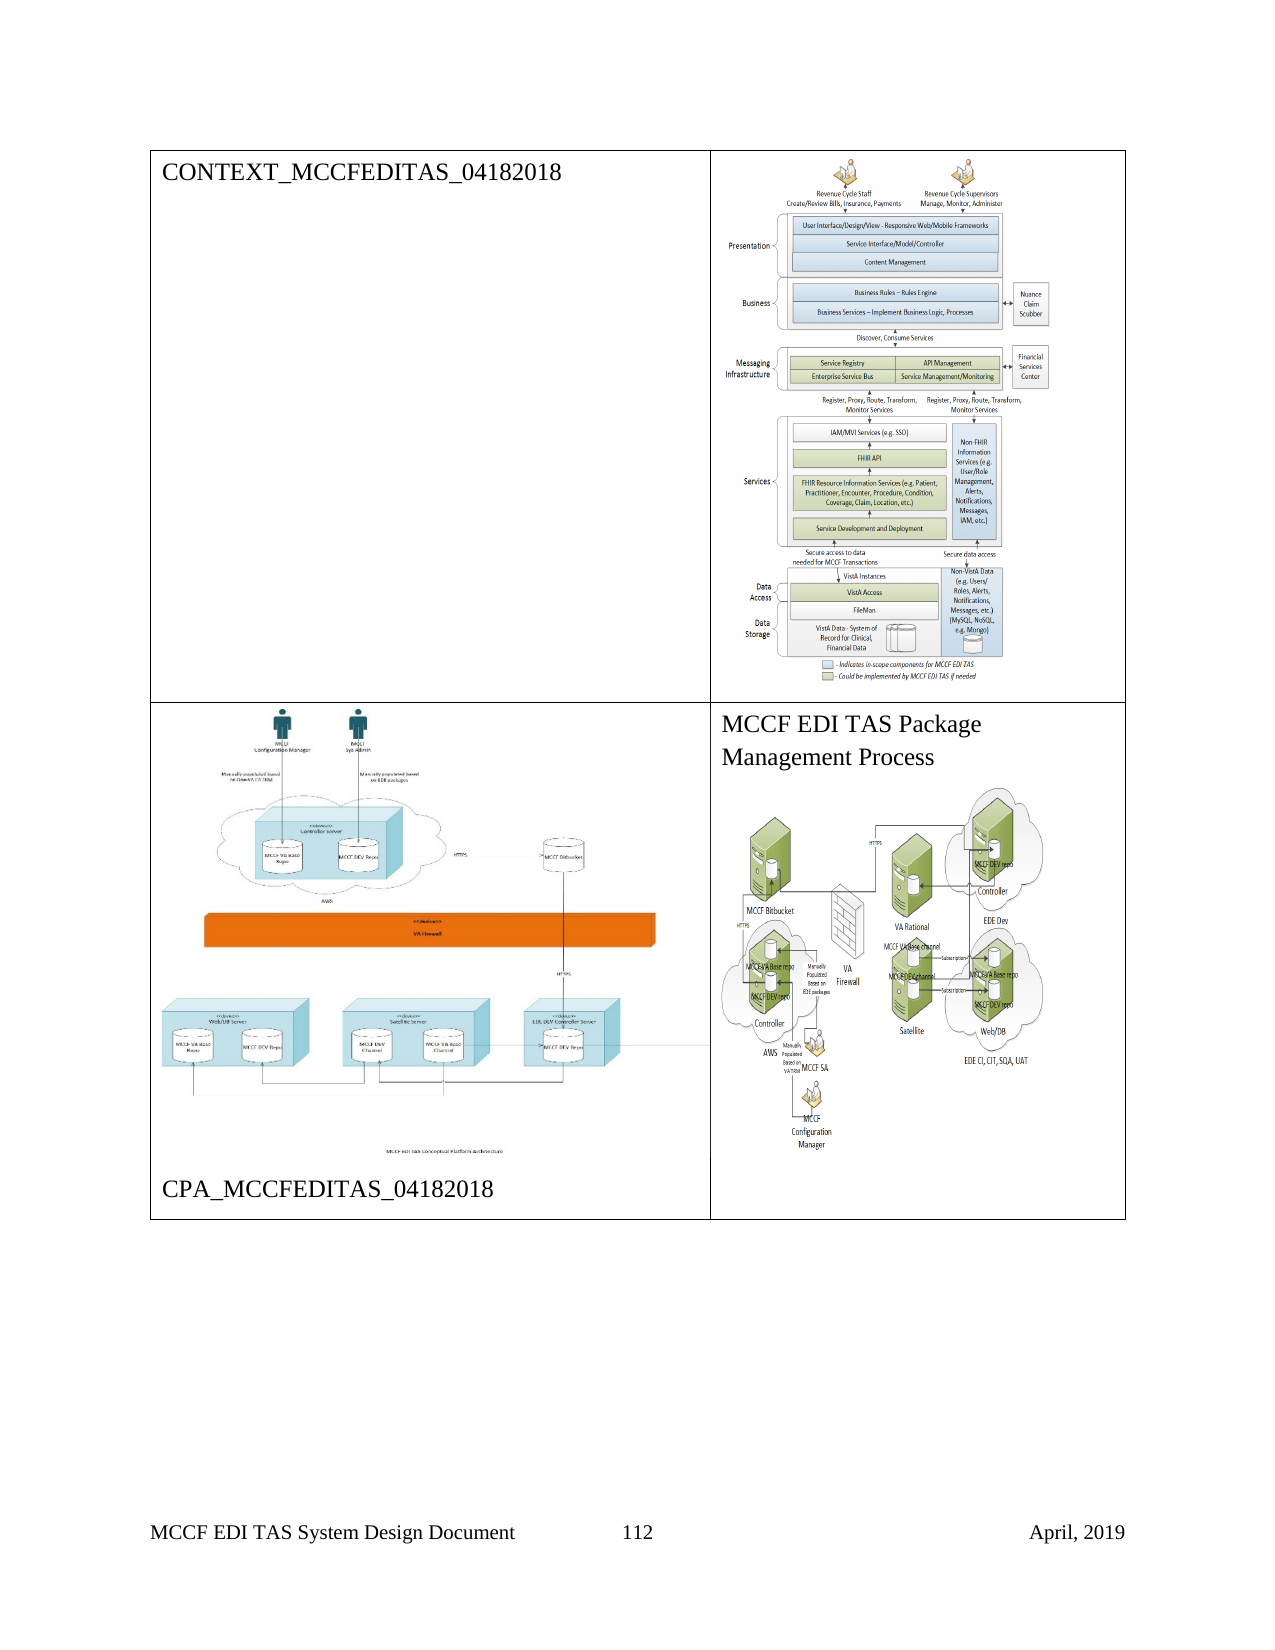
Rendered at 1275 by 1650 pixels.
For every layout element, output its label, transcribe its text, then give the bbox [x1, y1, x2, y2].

picture [161, 708, 711, 1157]
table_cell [151, 151, 710, 702]
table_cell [711, 151, 1125, 702]
picture [721, 157, 1050, 685]
table_cell CPA_MCCFEDITAS_04182018 [151, 703, 710, 1219]
picture [721, 787, 1044, 1156]
table_cell MCCF EDI TAS Package Management Process [711, 703, 1125, 1219]
